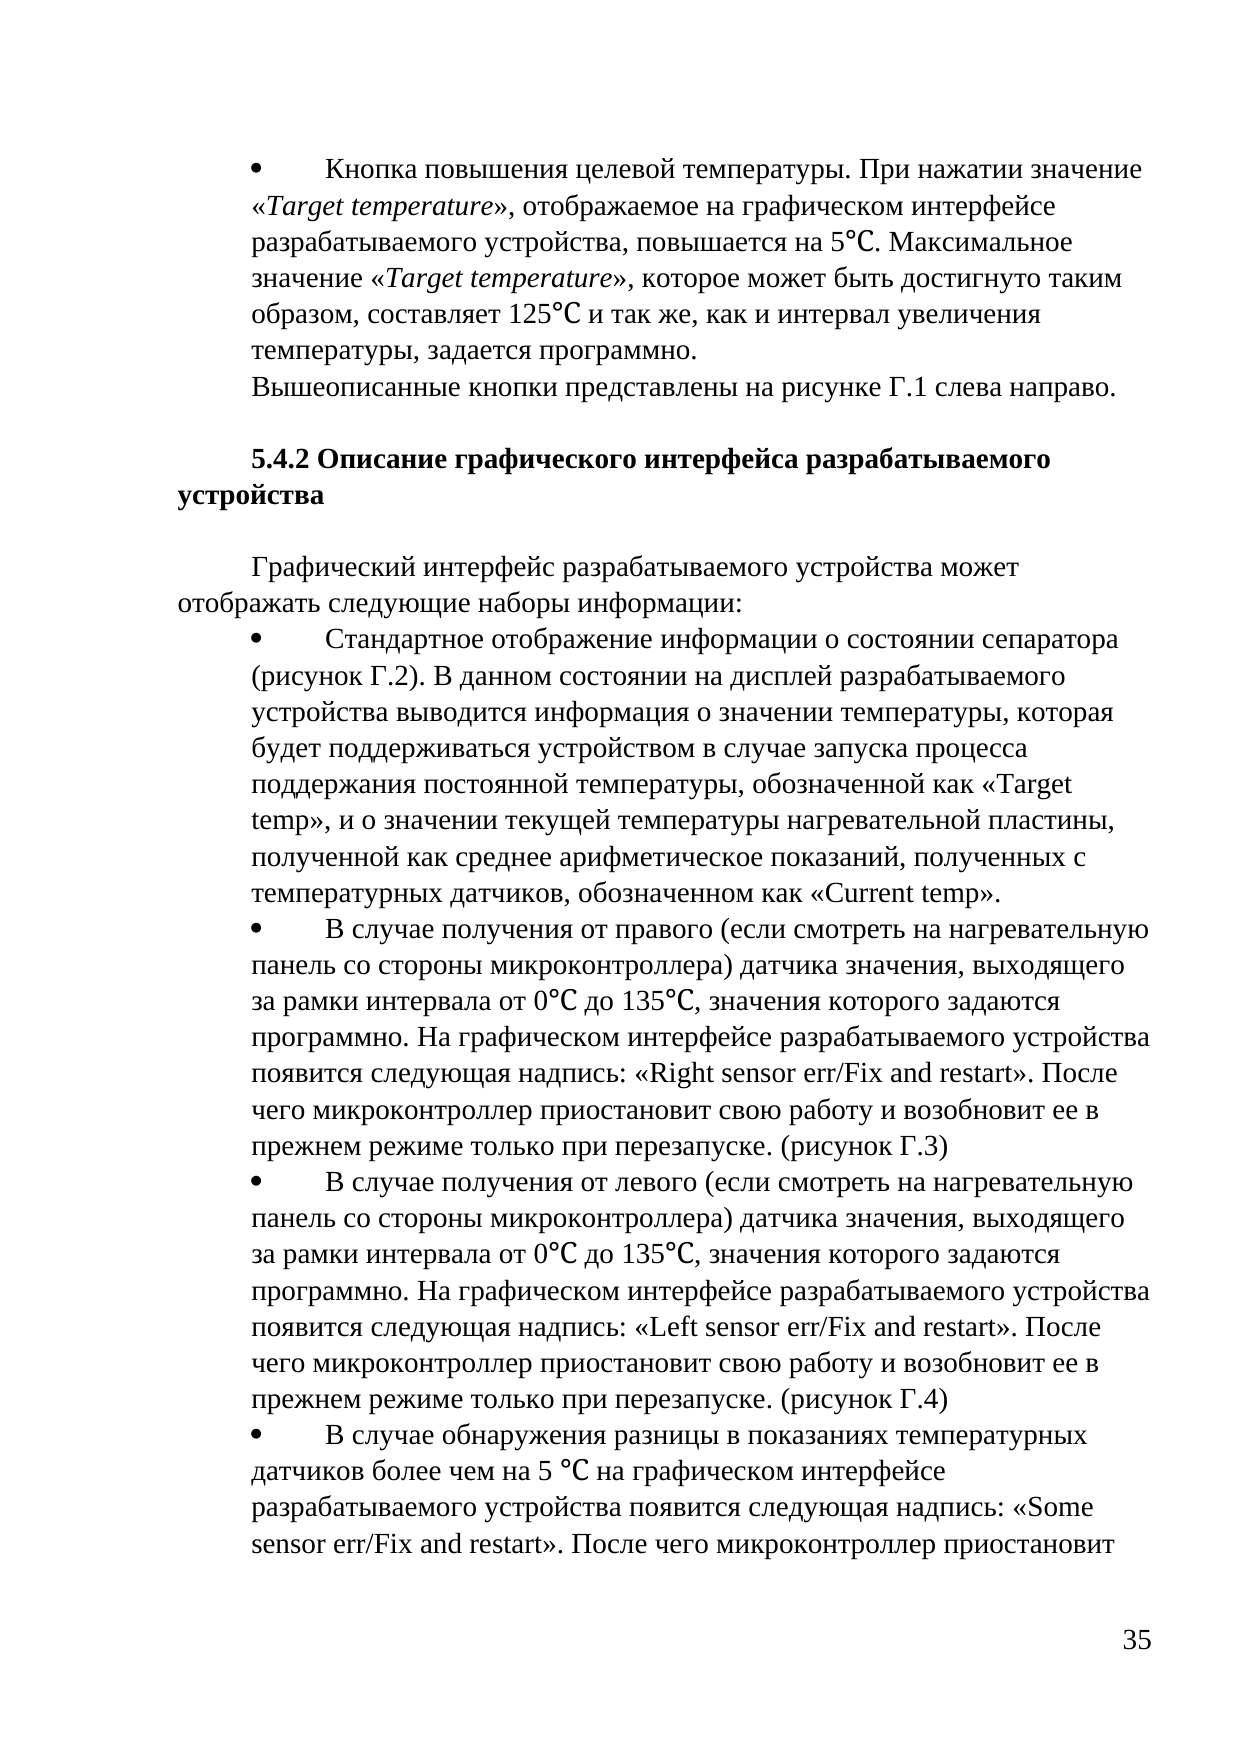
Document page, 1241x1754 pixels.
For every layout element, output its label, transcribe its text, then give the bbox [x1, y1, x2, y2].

list Стандартное отображение информации о состоянии сепаратора (рисунок Г.2). В данном состоянии на дисплей разрабатываемого устройства выводится информация о значении температуры, которая будет поддерживаться устройством в случае запуска процесса поддержания постоянной температуры, обозначенной как «Target temp», и о значении текущей температуры нагревательной пластины, полученной как среднее арифметическое показаний, полученных с температурных датчиков, обозначенном как «Current temp». [251, 622, 1152, 908]
list В случае получения от правого (если смотреть на нагревательную панель со стороны микроконтроллера) датчика значения, выходящего за рамки интервала от 0℃ до 135℃, значения которого задаются программно. На графическом интерфейсе разрабатываемого устройства появится следующая надпись: «Right sensor err/Fix and restart». После чего микроконтроллер приостановит свою работу и возобновит ее в прежнем режиме только при перезапуске. (рисунок Г.3) [251, 911, 1152, 1161]
list Вышеописанные кнопки представлены на рисунке Г.1 слева направо. [251, 369, 1152, 402]
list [251, 1417, 1152, 1559]
list Кнопка повышения целевой температуры. При нажатии значение «Target temperature», отображаемое на графическом интерфейсе разрабатываемого устройства, повышается на 5℃. Максимальное значение «Target temperature», которое может быть достигнуто таким образом, составляет 125℃ и так же, как и интервал увеличения температуры, задается программно. [251, 152, 1152, 366]
list В случае получения от левого (если смотреть на нагревательную панель со стороны микроконтроллера) датчика значения, выходящего за рамки интервала от 0℃ до 135℃, значения которого задаются программно. На графическом интерфейсе разрабатываемого устройства появится следующая надпись: «Left sensor err/Fix and restart». После чего микроконтроллер приостановит свою работу и возобновит ее в прежнем режиме только при перезапуске. (рисунок Г.4) [251, 1164, 1152, 1414]
text Графический интерфейс разрабатываемого устройства может отображать следующие наборы информации: [177, 549, 1152, 619]
text 5.4.2 Описание графического интерфейса разрабатываемого устройства [177, 441, 1152, 511]
